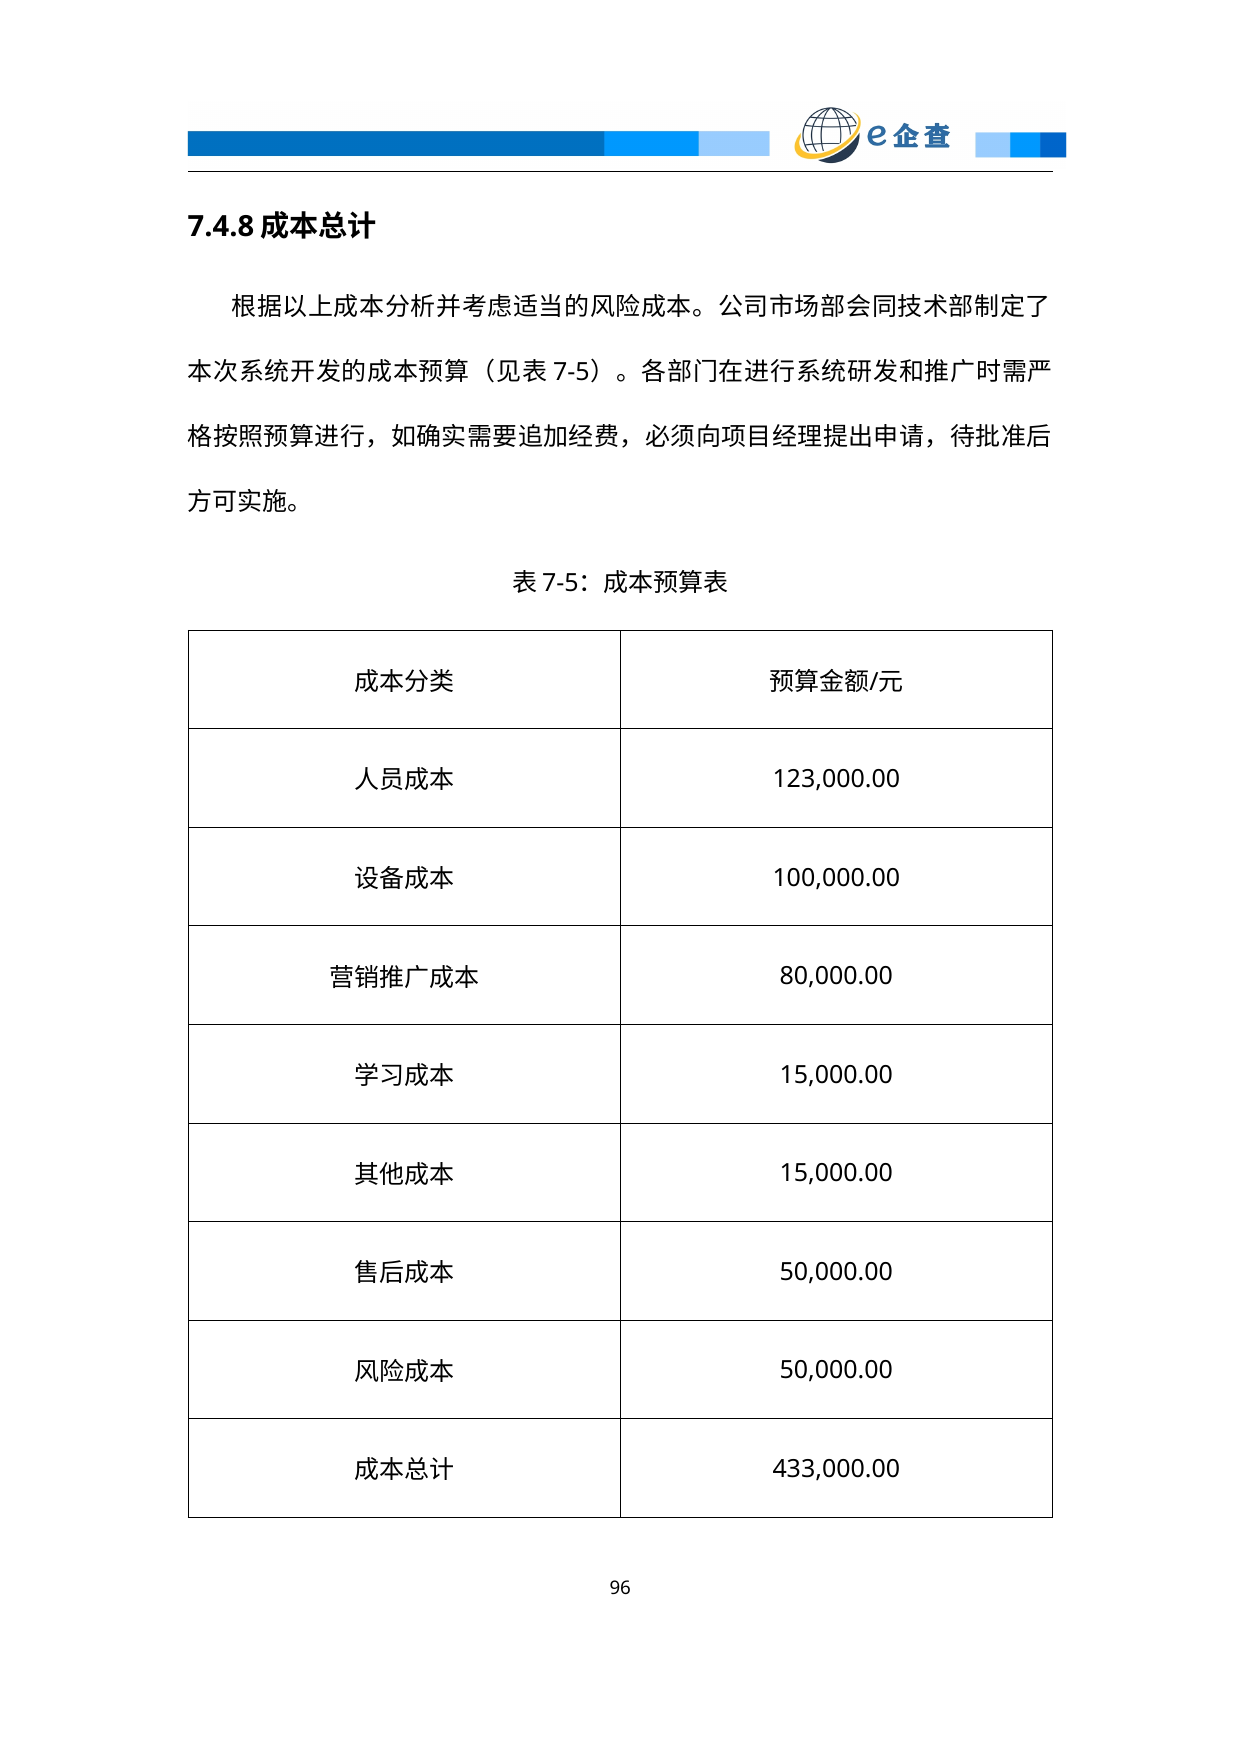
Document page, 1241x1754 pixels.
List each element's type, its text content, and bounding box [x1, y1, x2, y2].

table_cell 学习成本 [189, 1025, 620, 1122]
table_cell 100,000.00 [621, 828, 1052, 925]
table_cell 15,000.00 [621, 1124, 1052, 1221]
table_cell 50,000.00 [621, 1321, 1052, 1418]
text 表7-5：成本预算表 [187, 548, 1053, 613]
table_cell 其他成本 [189, 1124, 620, 1221]
table_cell 80,000.00 [621, 926, 1052, 1024]
picture [187, 101, 1067, 169]
table_cell 15,000.00 [621, 1025, 1052, 1122]
table_cell 营销推广成本 [189, 926, 620, 1024]
table_cell 设备成本 [189, 828, 620, 925]
table_cell 123,000.00 [621, 729, 1052, 827]
table_cell 50,000.00 [621, 1222, 1052, 1319]
table_cell 售后成本 [189, 1222, 620, 1319]
table_cell 成本总计 [189, 1419, 620, 1517]
table_cell 风险成本 [189, 1321, 620, 1418]
table_header 成本分类 [189, 631, 620, 728]
table_cell 人员成本 [189, 729, 620, 827]
text 根据以上成本分析并考虑适当的风险成本。公司市场部会同技术部制定了本次系统开发的成本预算（见表7-5）。各部门在进行系统研发和推广时需严格按照预算进行，如确实需要追加经费，必须向项目经理提出申请，待批准后方可实施。 [187, 272, 1053, 532]
table_cell 433,000.00 [621, 1419, 1052, 1517]
subtitle 7.4.8成本总计 [187, 191, 1053, 256]
table_header 预算金额/元 [621, 631, 1052, 728]
